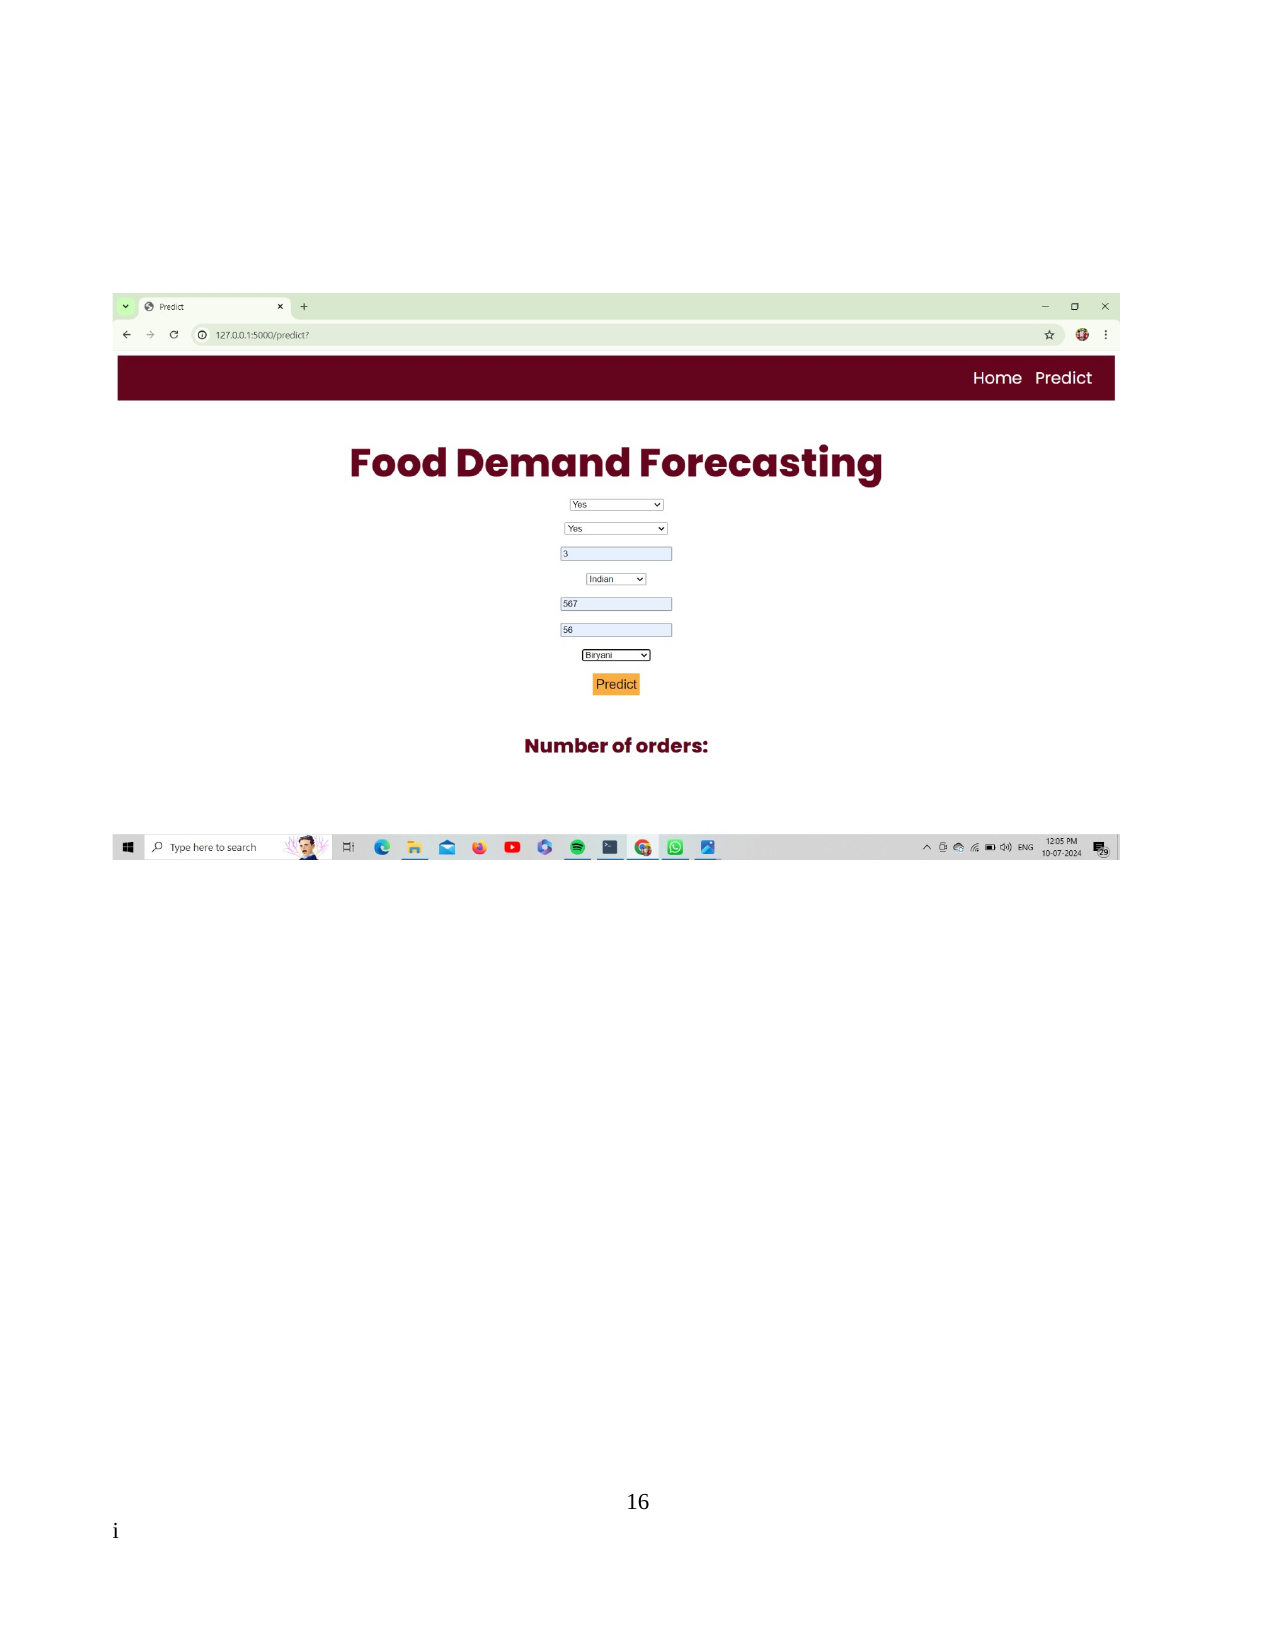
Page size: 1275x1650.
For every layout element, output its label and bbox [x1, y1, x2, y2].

picture [112, 293, 1120, 860]
